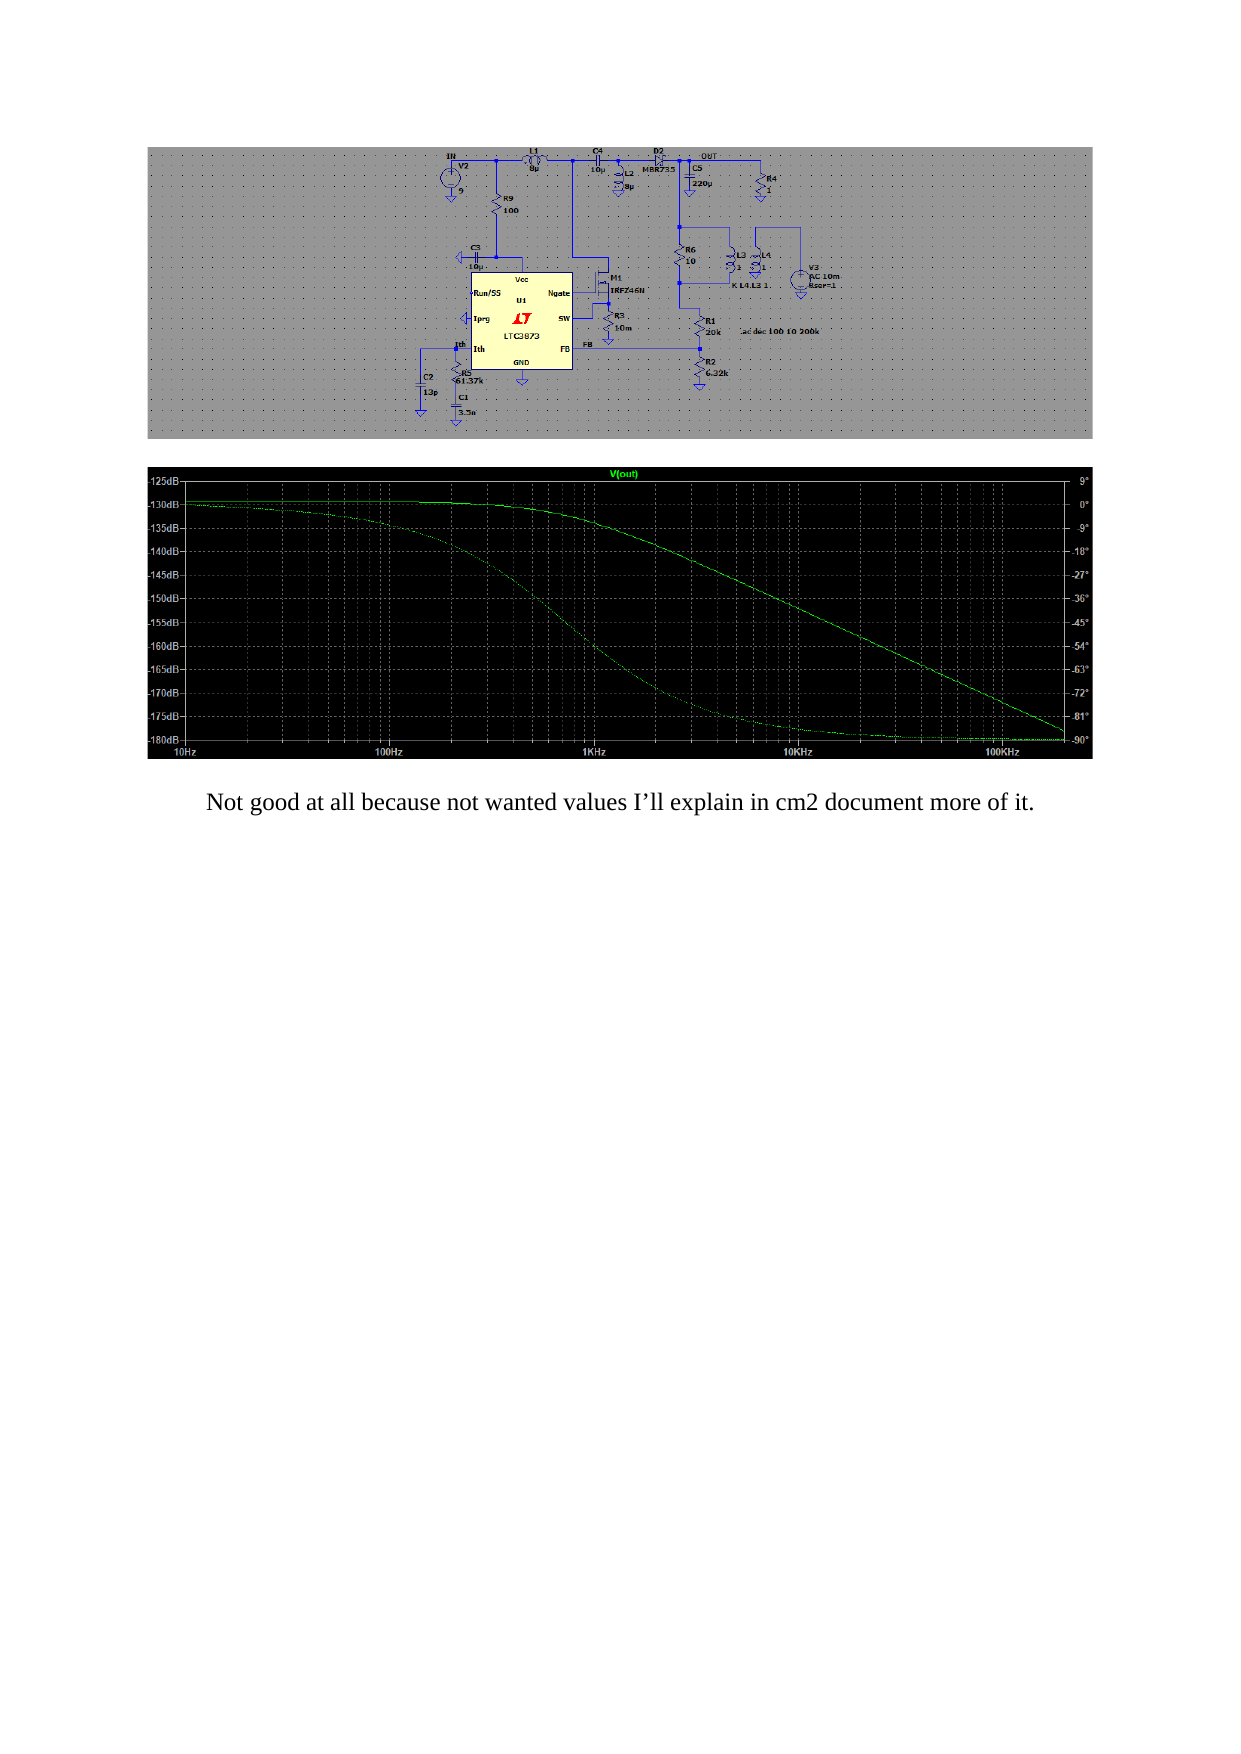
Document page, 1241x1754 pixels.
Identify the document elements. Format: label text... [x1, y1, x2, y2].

picture [147, 147, 1093, 439]
text Not good at all because not wanted values I’ll explain in cm2 document more of it. [148, 787, 1093, 816]
picture [147, 467, 1093, 759]
